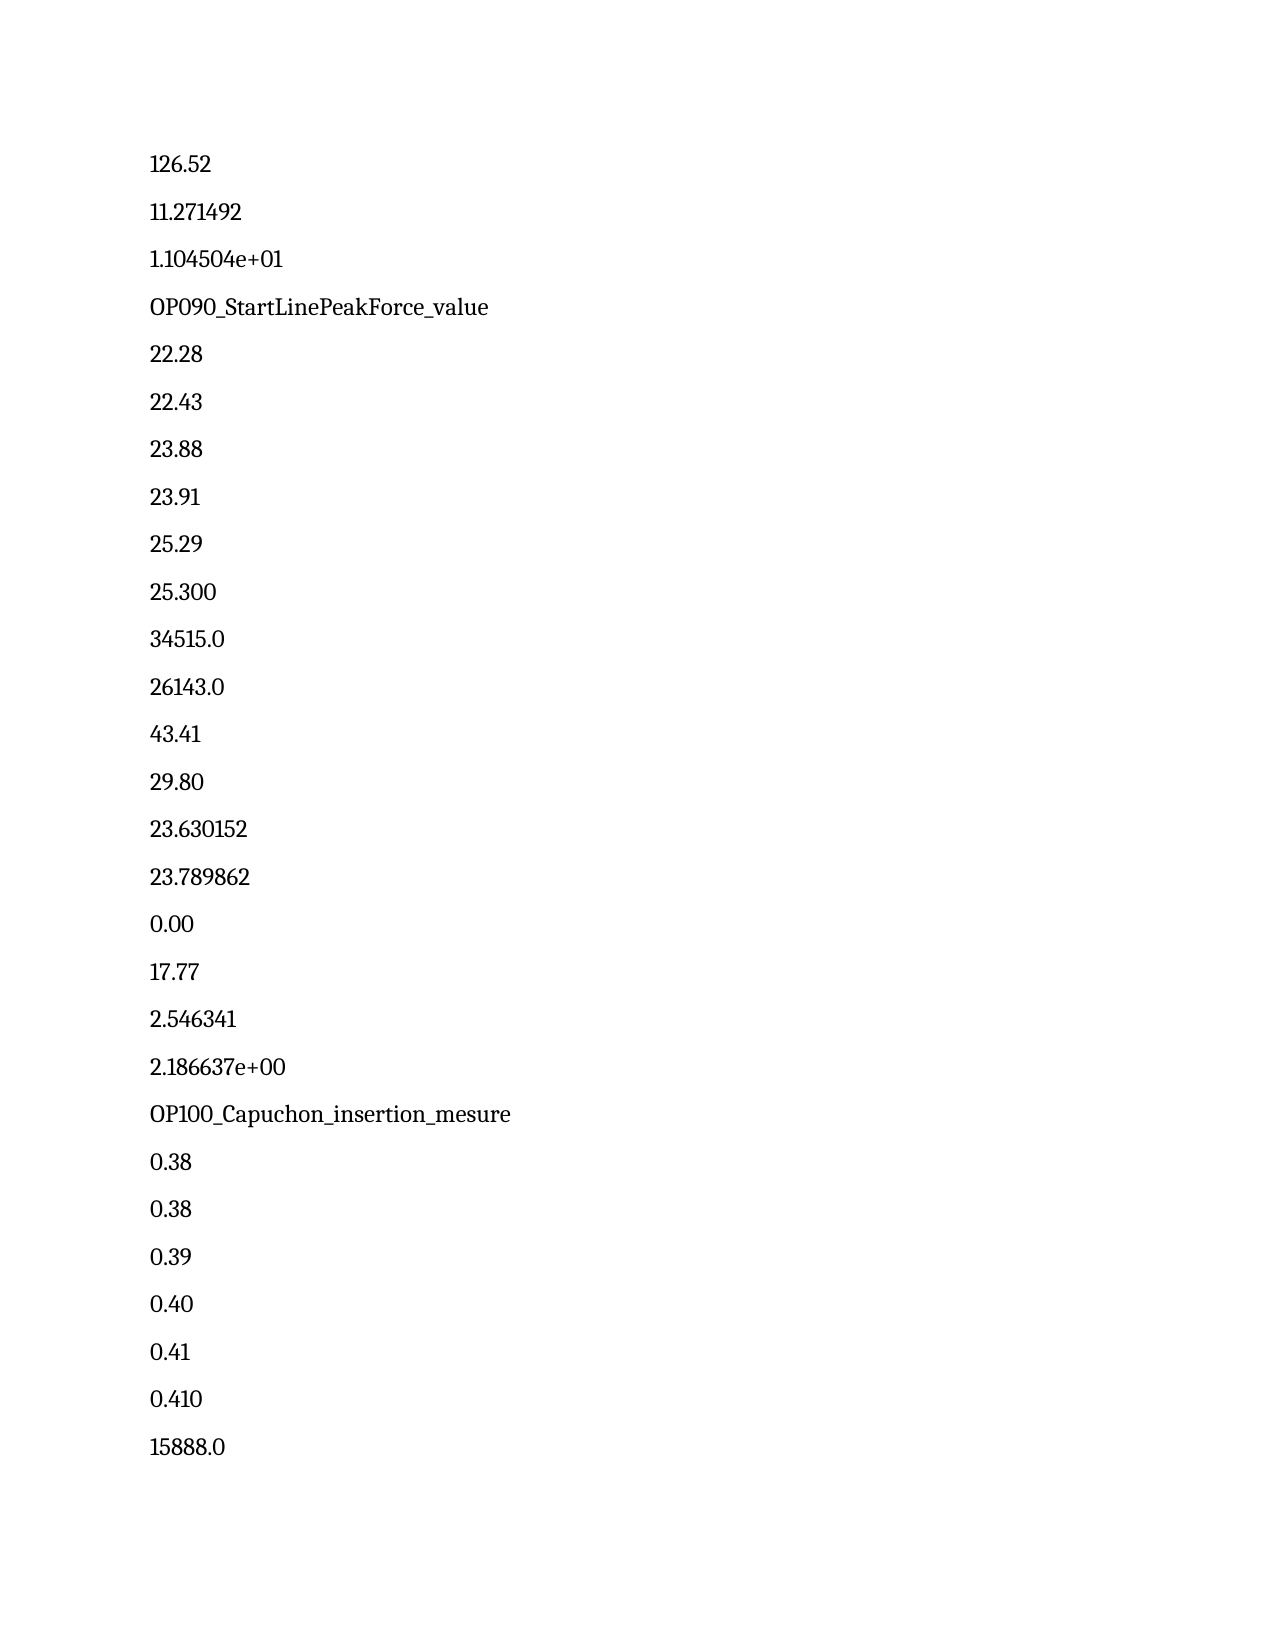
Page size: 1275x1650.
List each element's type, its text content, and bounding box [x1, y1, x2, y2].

text 23.789862 [150, 862, 1125, 891]
text 2.186637e+00 [150, 1052, 1125, 1081]
text 43.41 [150, 720, 1125, 749]
text 29.80 [150, 767, 1125, 796]
text 23.88 [150, 435, 1125, 464]
text 23.630152 [150, 815, 1125, 844]
text 126.52 [150, 150, 1125, 179]
text 25.29 [150, 530, 1125, 559]
text 0.41 [150, 1337, 1125, 1366]
text 34515.0 [150, 625, 1125, 654]
text 11.271492 [150, 197, 1125, 226]
text OP090_StartLinePeakForce_value [150, 292, 1125, 321]
text 0.00 [150, 910, 1125, 939]
text 22.43 [150, 387, 1125, 416]
text OP100_Capuchon_insertion_mesure [150, 1100, 1125, 1129]
text 22.28 [150, 340, 1125, 369]
text 0.38 [150, 1195, 1125, 1224]
text 0.410 [150, 1385, 1125, 1414]
text 0.38 [150, 1147, 1125, 1176]
text 17.77 [150, 957, 1125, 986]
text 26143.0 [150, 672, 1125, 701]
text 25.300 [150, 577, 1125, 606]
text 1.104504e+01 [150, 245, 1125, 274]
text 23.91 [150, 482, 1125, 511]
text 2.546341 [150, 1005, 1125, 1034]
text 15888.0 [150, 1432, 1125, 1461]
text 0.39 [150, 1242, 1125, 1271]
text 0.40 [150, 1290, 1125, 1319]
